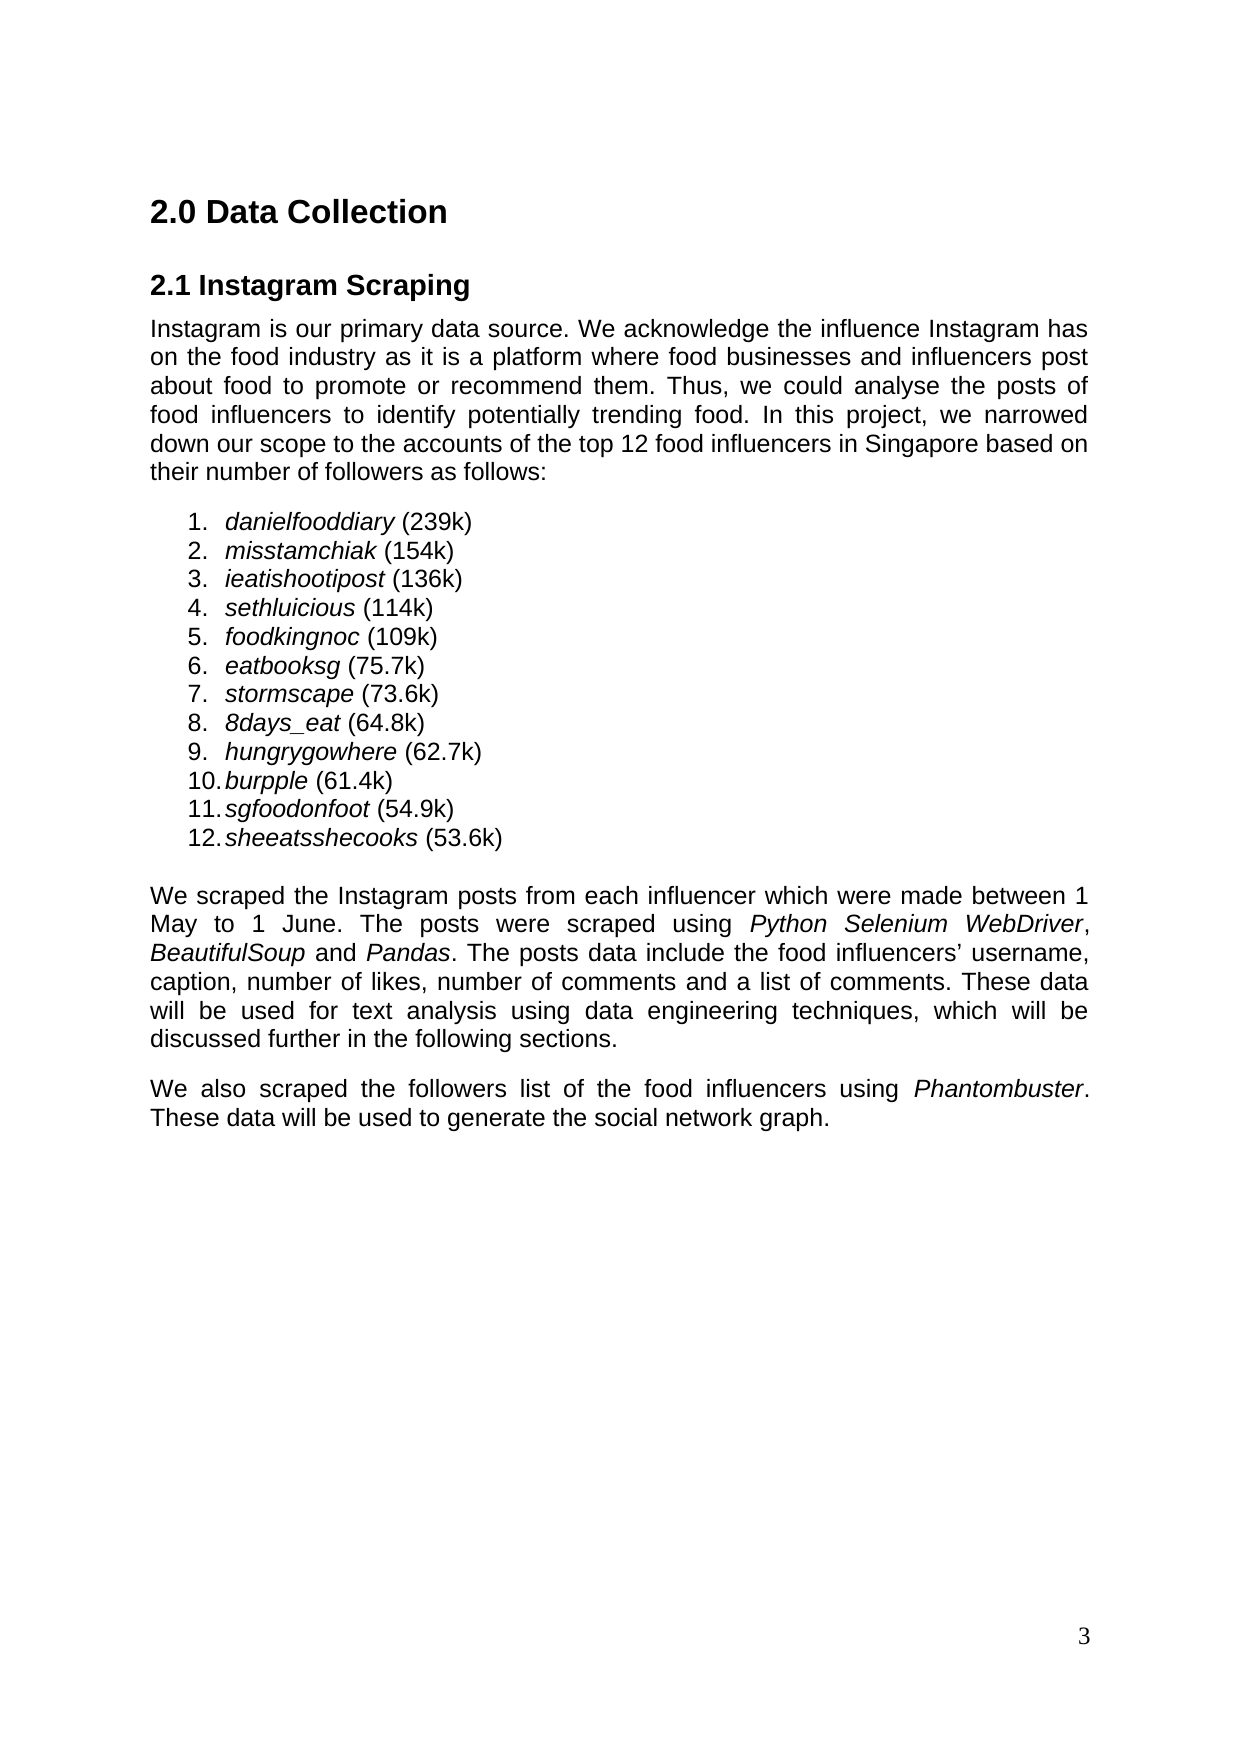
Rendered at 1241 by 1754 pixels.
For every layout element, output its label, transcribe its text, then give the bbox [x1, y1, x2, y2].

list eatbooksg (75.7k) [187, 651, 1090, 679]
list stormscape (73.6k) [187, 679, 1090, 708]
list hungrygowhere (62.7k) [187, 737, 1090, 766]
list misstamchiak (154k) [187, 536, 1090, 564]
text We scraped the Instagram posts from each influencer which were made between 1 May to 1 June. The posts were scraped using Python Selenium WebDriver, BeautifulSoup and Pandas. The posts data include the food influencers’ username, caption, number of likes, number of comments and a list of comments. These data will be used for text analysis using data engineering techniques, which will be discussed further in the following sections. [150, 881, 1090, 1053]
list 8days_eat (64.8k) [187, 708, 1090, 737]
text Instagram is our primary data source. We acknowledge the influence Instagram has on the food industry as it is a platform where food businesses and influencers post about food to promote or recommend them. Thus, we could analyse the posts of food influencers to identify potentially trending food. In this project, we narrowed down our scope to the accounts of the top 12 food influencers in Singapore based on their number of followers as follows: [150, 314, 1090, 486]
subtitle 2.1 Instagram Scraping [150, 268, 1090, 301]
list burpple (61.4k) [187, 766, 1090, 794]
list sheeatsshecooks (53.6k) [187, 823, 1090, 852]
text We also scraped the followers list of the food influencers using Phantombuster. These data will be used to generate the social network graph. [150, 1074, 1090, 1132]
subtitle 2.0 Data Collection [150, 192, 1090, 230]
list danielfooddiary (239k) [187, 507, 1090, 536]
list foodkingnoc (109k) [187, 622, 1090, 651]
list ieatishootipost (136k) [187, 564, 1090, 593]
list sethluicious (114k) [187, 593, 1090, 622]
list sgfoodonfoot (54.9k) [187, 794, 1090, 823]
